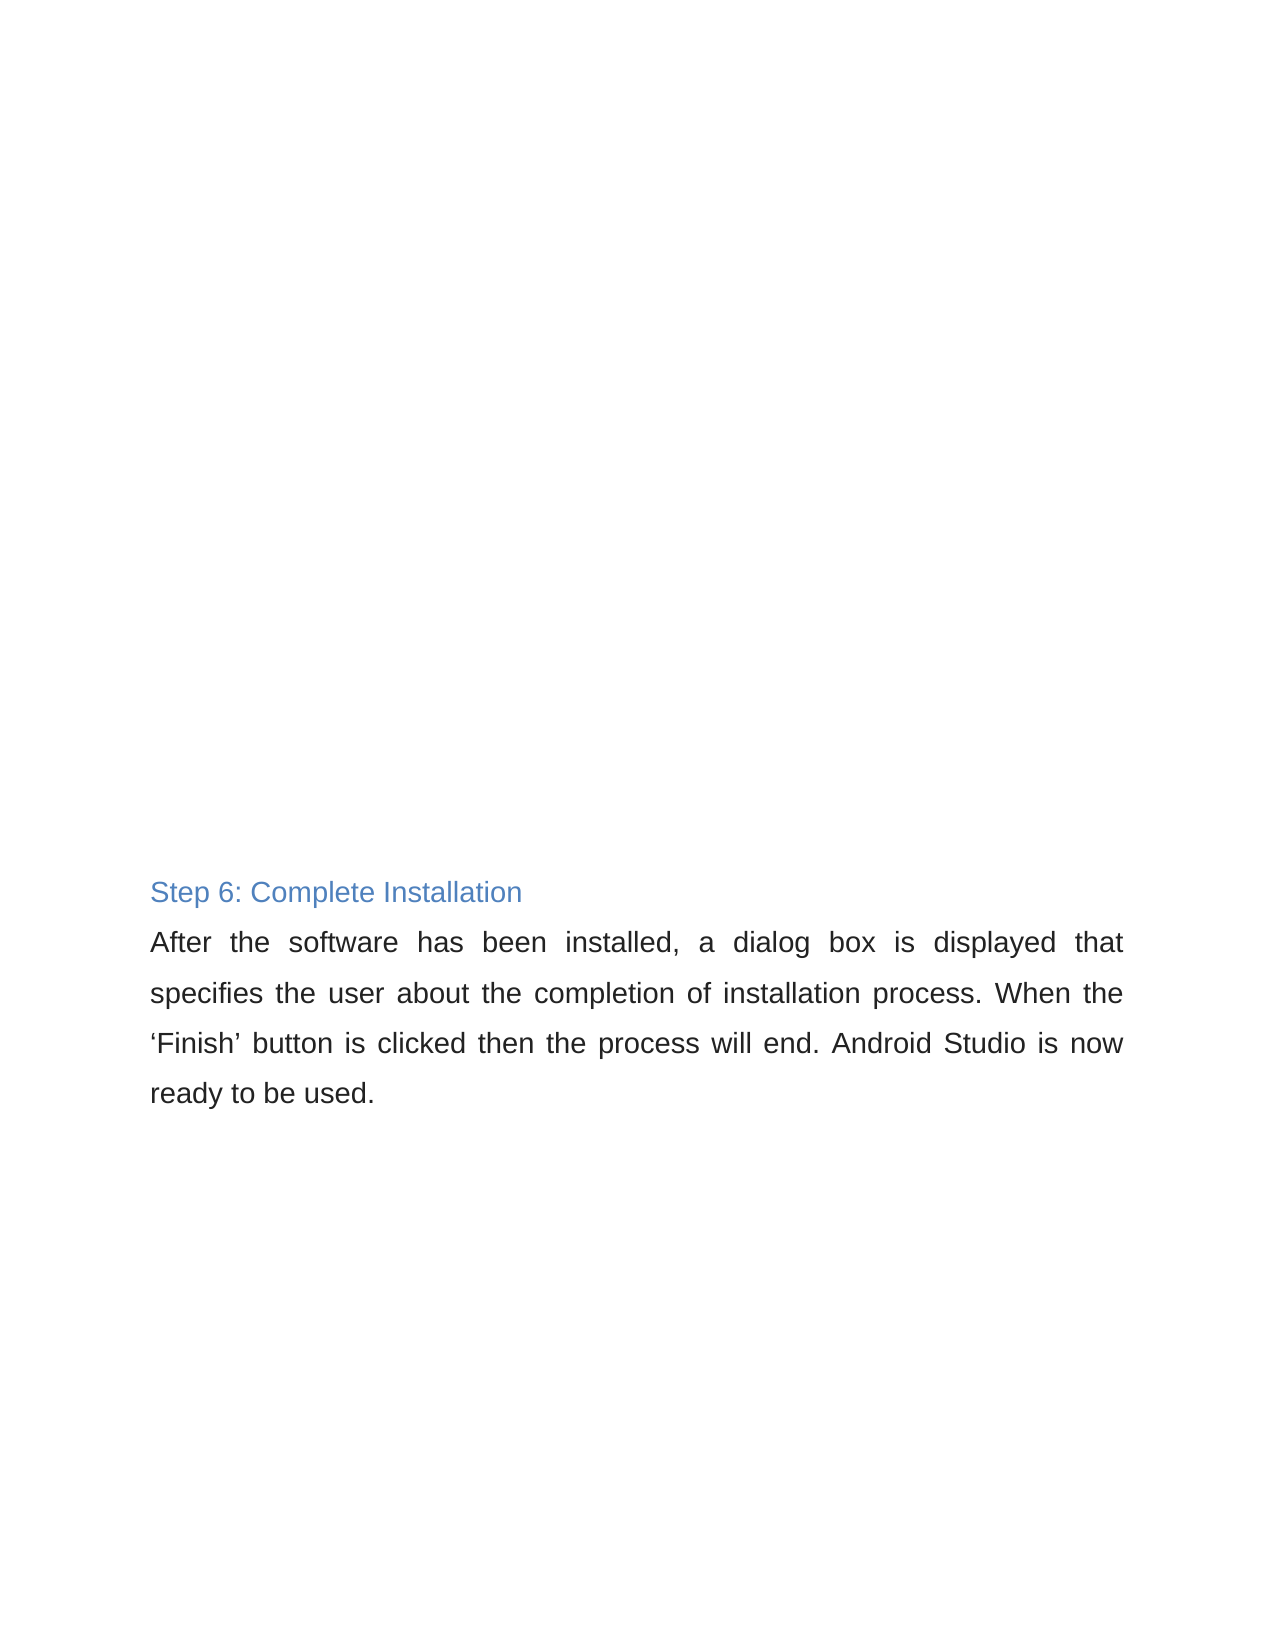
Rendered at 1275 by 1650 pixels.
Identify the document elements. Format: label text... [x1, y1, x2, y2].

subtitle Step 6: Complete Installation [150, 875, 1125, 909]
text After the software has been installed, a dialog box is displayed that specifies the user about the completion of installation process. When the ‘Finish’ button is clicked then the process will end. Android Studio is now ready to be used. [150, 926, 1125, 1110]
